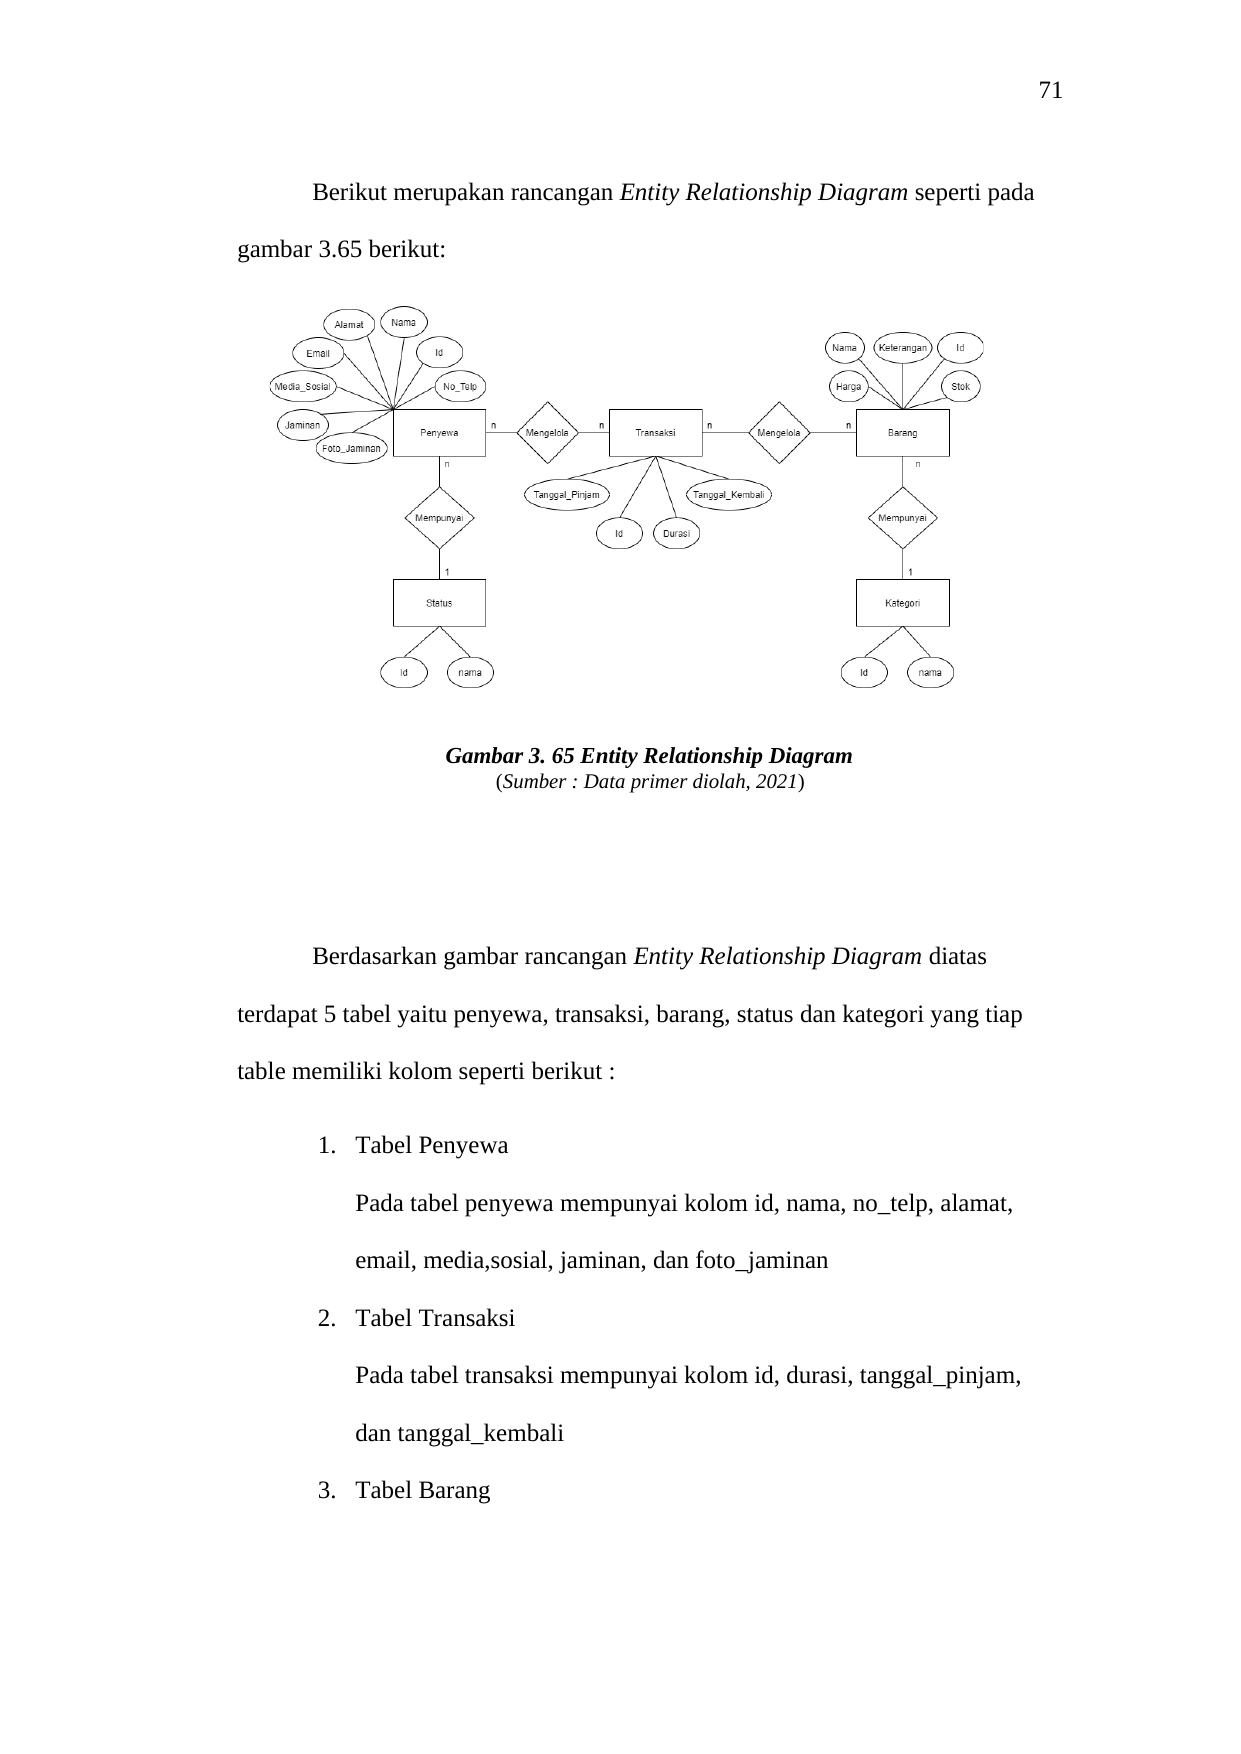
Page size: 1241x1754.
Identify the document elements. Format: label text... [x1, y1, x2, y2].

list Tabel Barang [318, 1475, 1063, 1504]
picture [269, 306, 984, 688]
list Pada tabel penyewa mempunyai kolom id, nama, no_telp, alamat, email, media,sosial, jaminan, dan foto_jaminan [355, 1188, 1063, 1274]
list Tabel Transaksi [318, 1303, 1063, 1332]
list Pada tabel transaksi mempunyai kolom id, durasi, tanggal_pinjam, dan tanggal_kembali [355, 1360, 1063, 1447]
text Berdasarkan gambar rancangan Entity Relationship Diagram diatas terdapat 5 tabel yaitu penyewa, transaksi, barang, status dan kategori yang tiap table memiliki kolom seperti berikut : [237, 941, 1063, 1085]
list Tabel Penyewa [318, 1130, 1063, 1159]
